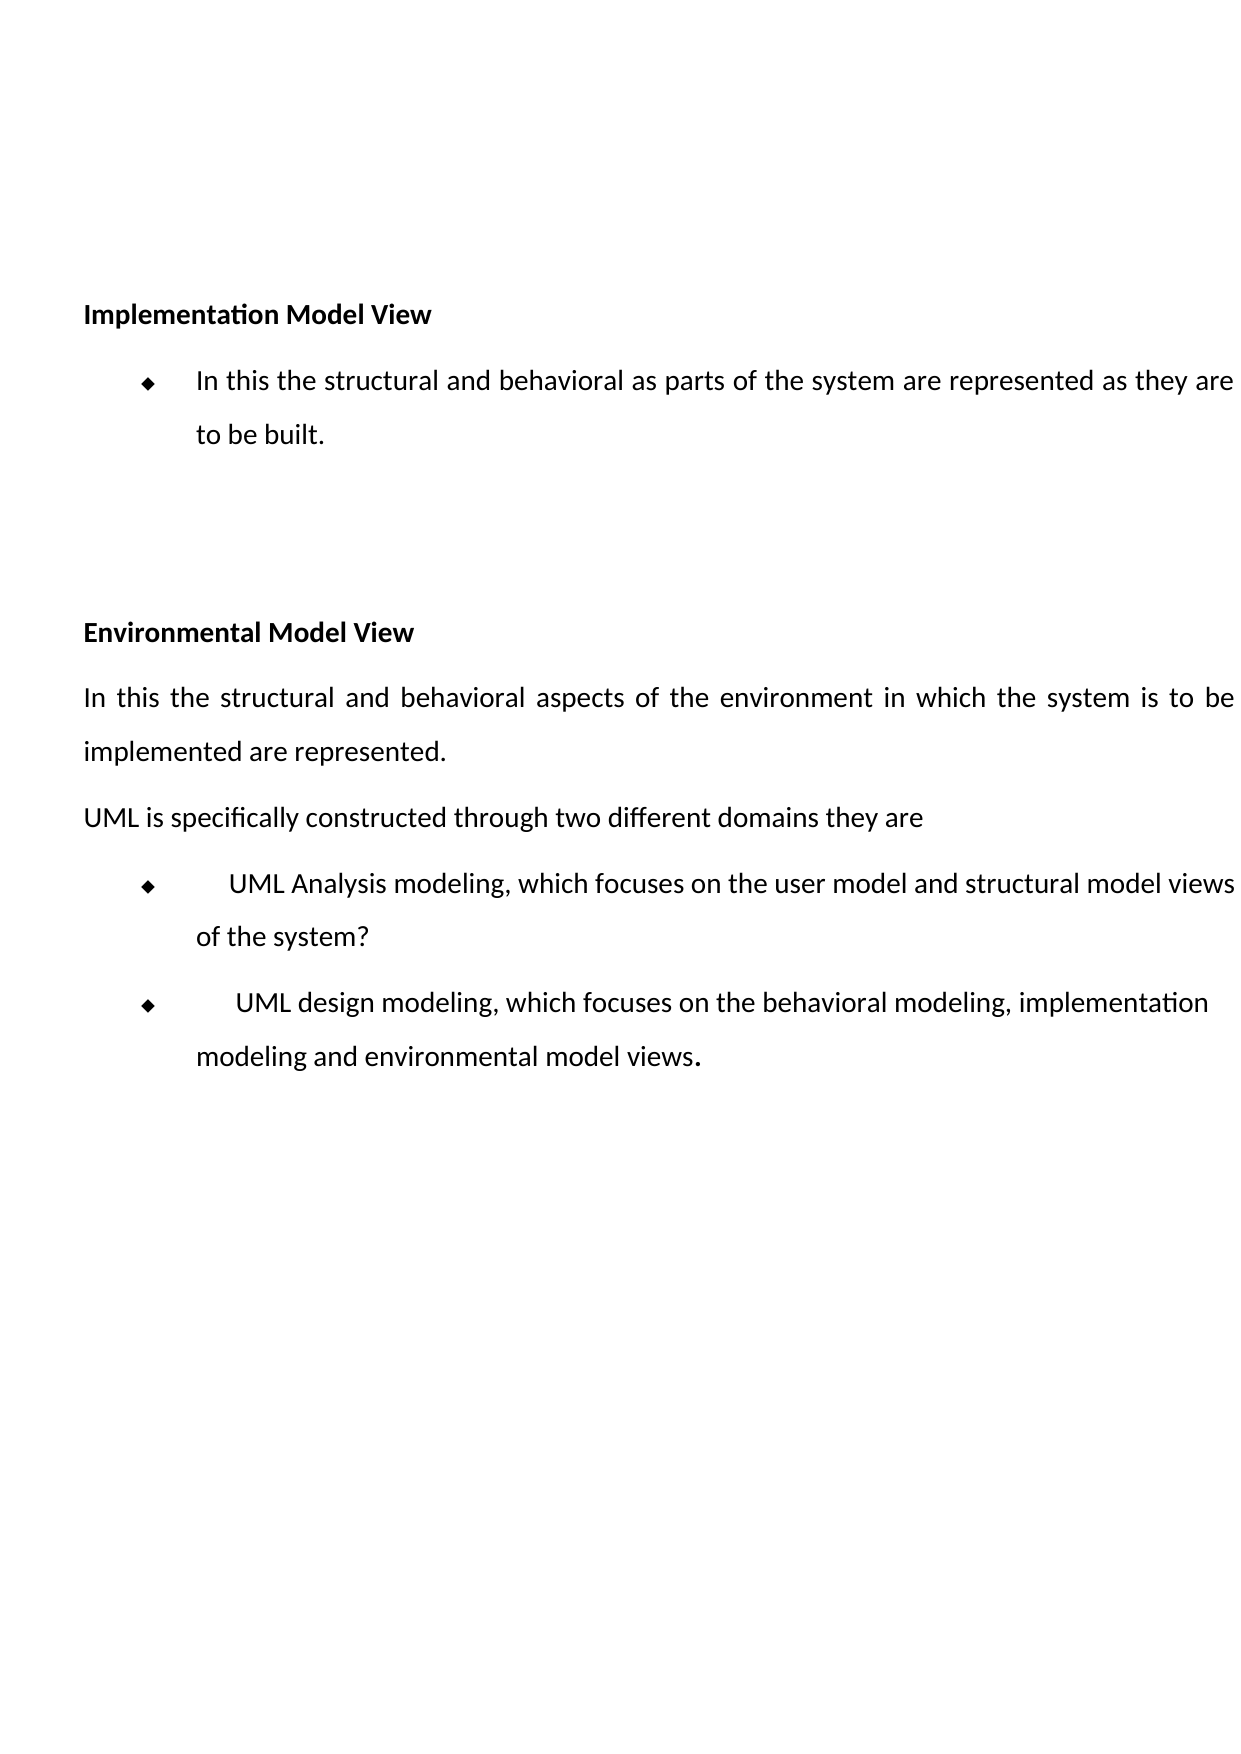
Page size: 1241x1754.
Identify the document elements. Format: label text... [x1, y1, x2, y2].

text In this the structural and behavioral aspects of the environment in which the system is to be implemented are represented. [83, 679, 1236, 769]
text UML is specifically constructed through two different domains they are [83, 799, 1236, 834]
list UML Analysis modeling, which focuses on the user model and structural model views of the system? [139, 865, 1236, 954]
text Environmental Model View [83, 614, 1236, 649]
text Implementation Model View [83, 296, 1236, 332]
list UML design modeling, which focuses on the behavioral modeling, implementation modeling and environmental model views. [139, 984, 1236, 1073]
list In this the structural and behavioral as parts of the system are represented as they are to be built. [139, 362, 1236, 451]
